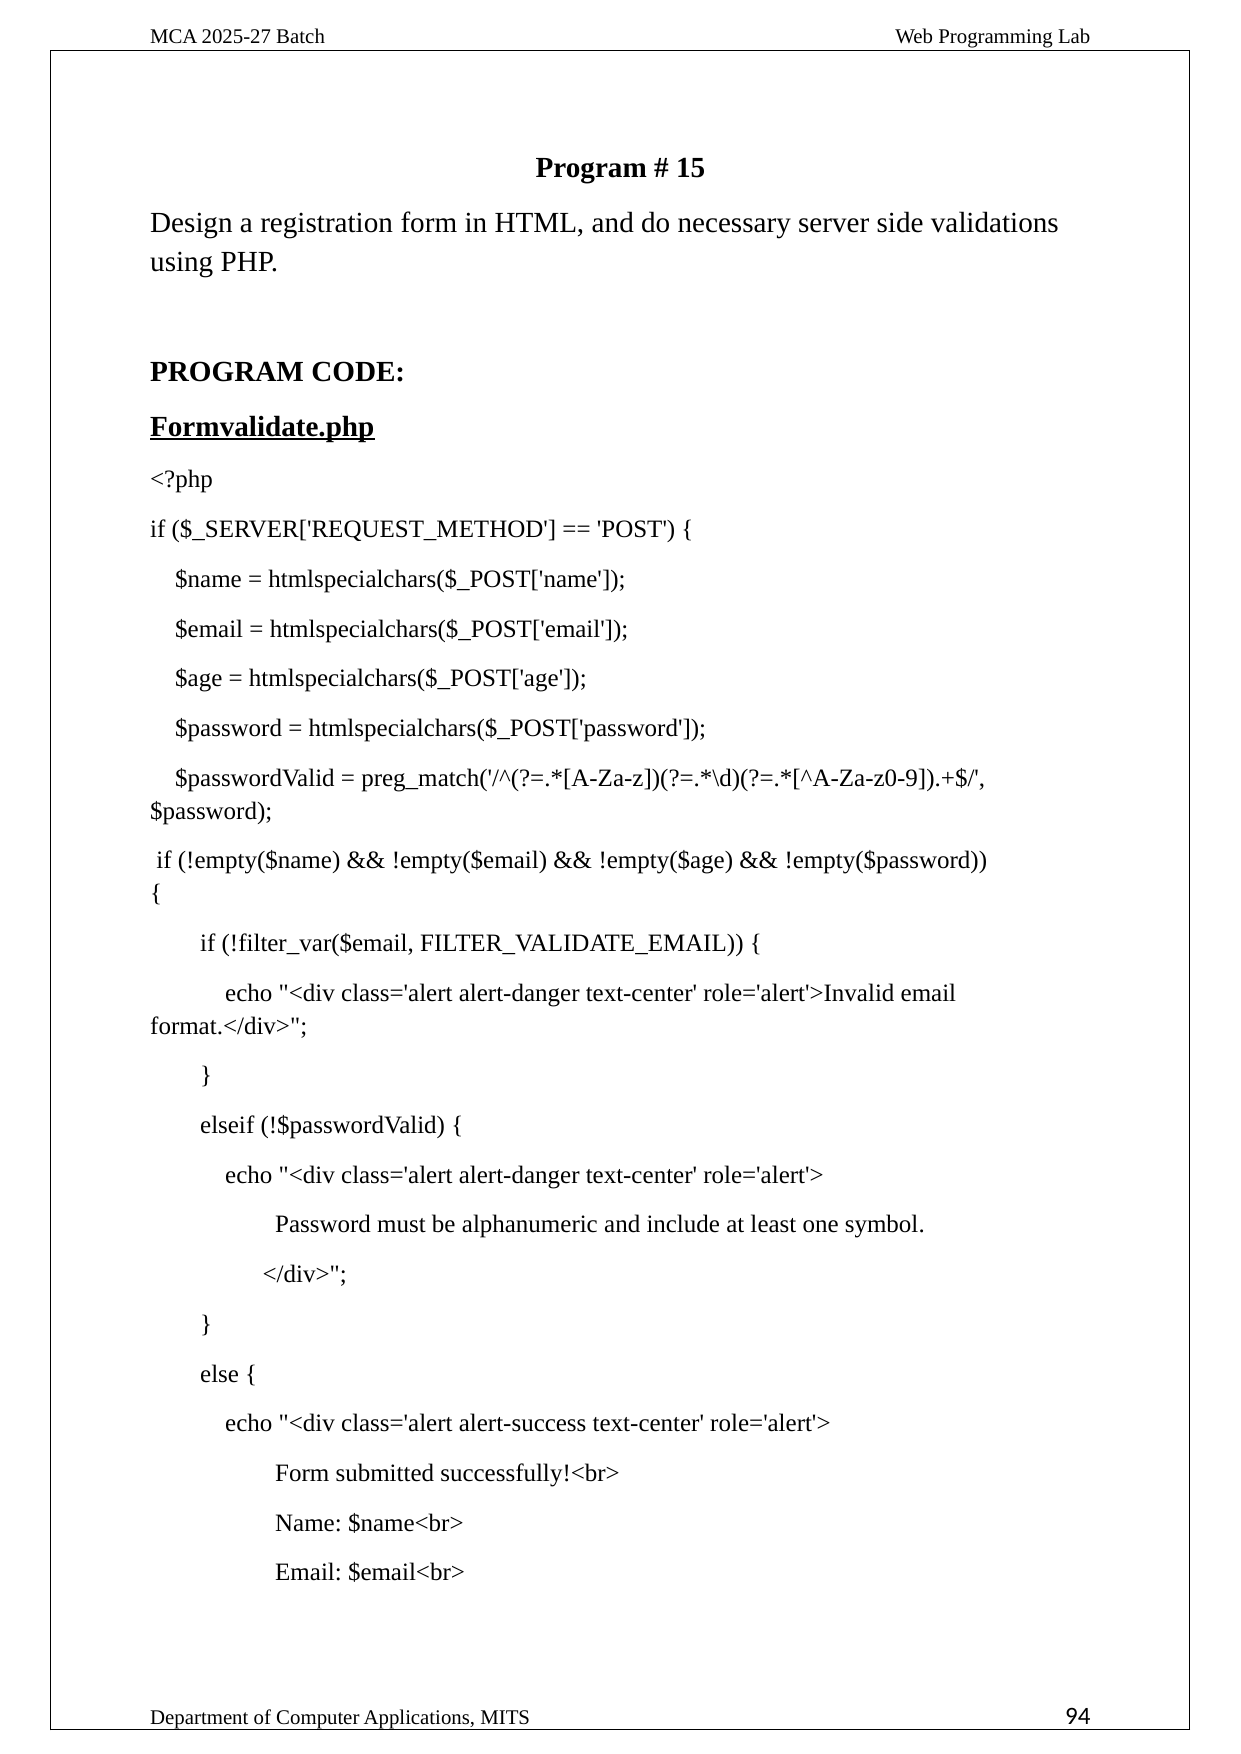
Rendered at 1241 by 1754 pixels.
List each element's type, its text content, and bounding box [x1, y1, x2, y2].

text $password = htmlspecialchars($_POST['password']); [150, 713, 1090, 742]
text if ($_SERVER['REQUEST_METHOD'] == 'POST') { [150, 514, 1090, 543]
text Form submitted successfully!<br> [150, 1458, 1090, 1487]
text $passwordValid = preg_match('/^(?=.*[A-Za-z])(?=.*\d)(?=.*[^A-Za-z0-9]).+$/', $password); [150, 763, 1090, 824]
text Program # 15 [150, 150, 1090, 183]
text Email: $email<br> [150, 1557, 1090, 1586]
text Formvalidate.php [150, 409, 1090, 443]
text </div>"; [150, 1259, 1090, 1288]
text echo "<div class='alert alert-success text-center' role='alert'> [150, 1408, 1090, 1437]
text if (!filter_var($email, FILTER_VALIDATE_EMAIL)) { [150, 928, 1090, 957]
text $name = htmlspecialchars($_POST['name']); [150, 564, 1090, 593]
text PROGRAM CODE: [150, 354, 1090, 388]
text $age = htmlspecialchars($_POST['age']); [150, 663, 1090, 692]
text echo "<div class='alert alert-danger text-center' role='alert'> [150, 1160, 1090, 1189]
text if (!empty($name) && !empty($email) && !empty($age) && !empty($password)) { [150, 845, 1090, 907]
text $email = htmlspecialchars($_POST['email']); [150, 614, 1090, 642]
text } [150, 1309, 1090, 1338]
text } [150, 1061, 1090, 1089]
text Name: $name<br> [150, 1508, 1090, 1536]
text elseif (!$passwordValid) { [150, 1110, 1090, 1139]
text <?php [150, 464, 1090, 493]
text Password must be alphanumeric and include at least one symbol. [150, 1209, 1090, 1238]
text echo "<div class='alert alert-danger text-center' role='alert'>Invalid email format.</div>"; [150, 978, 1090, 1039]
text Design a registration form in HTML, and do necessary server side validations using PHP. [150, 205, 1090, 277]
text else { [150, 1359, 1090, 1387]
